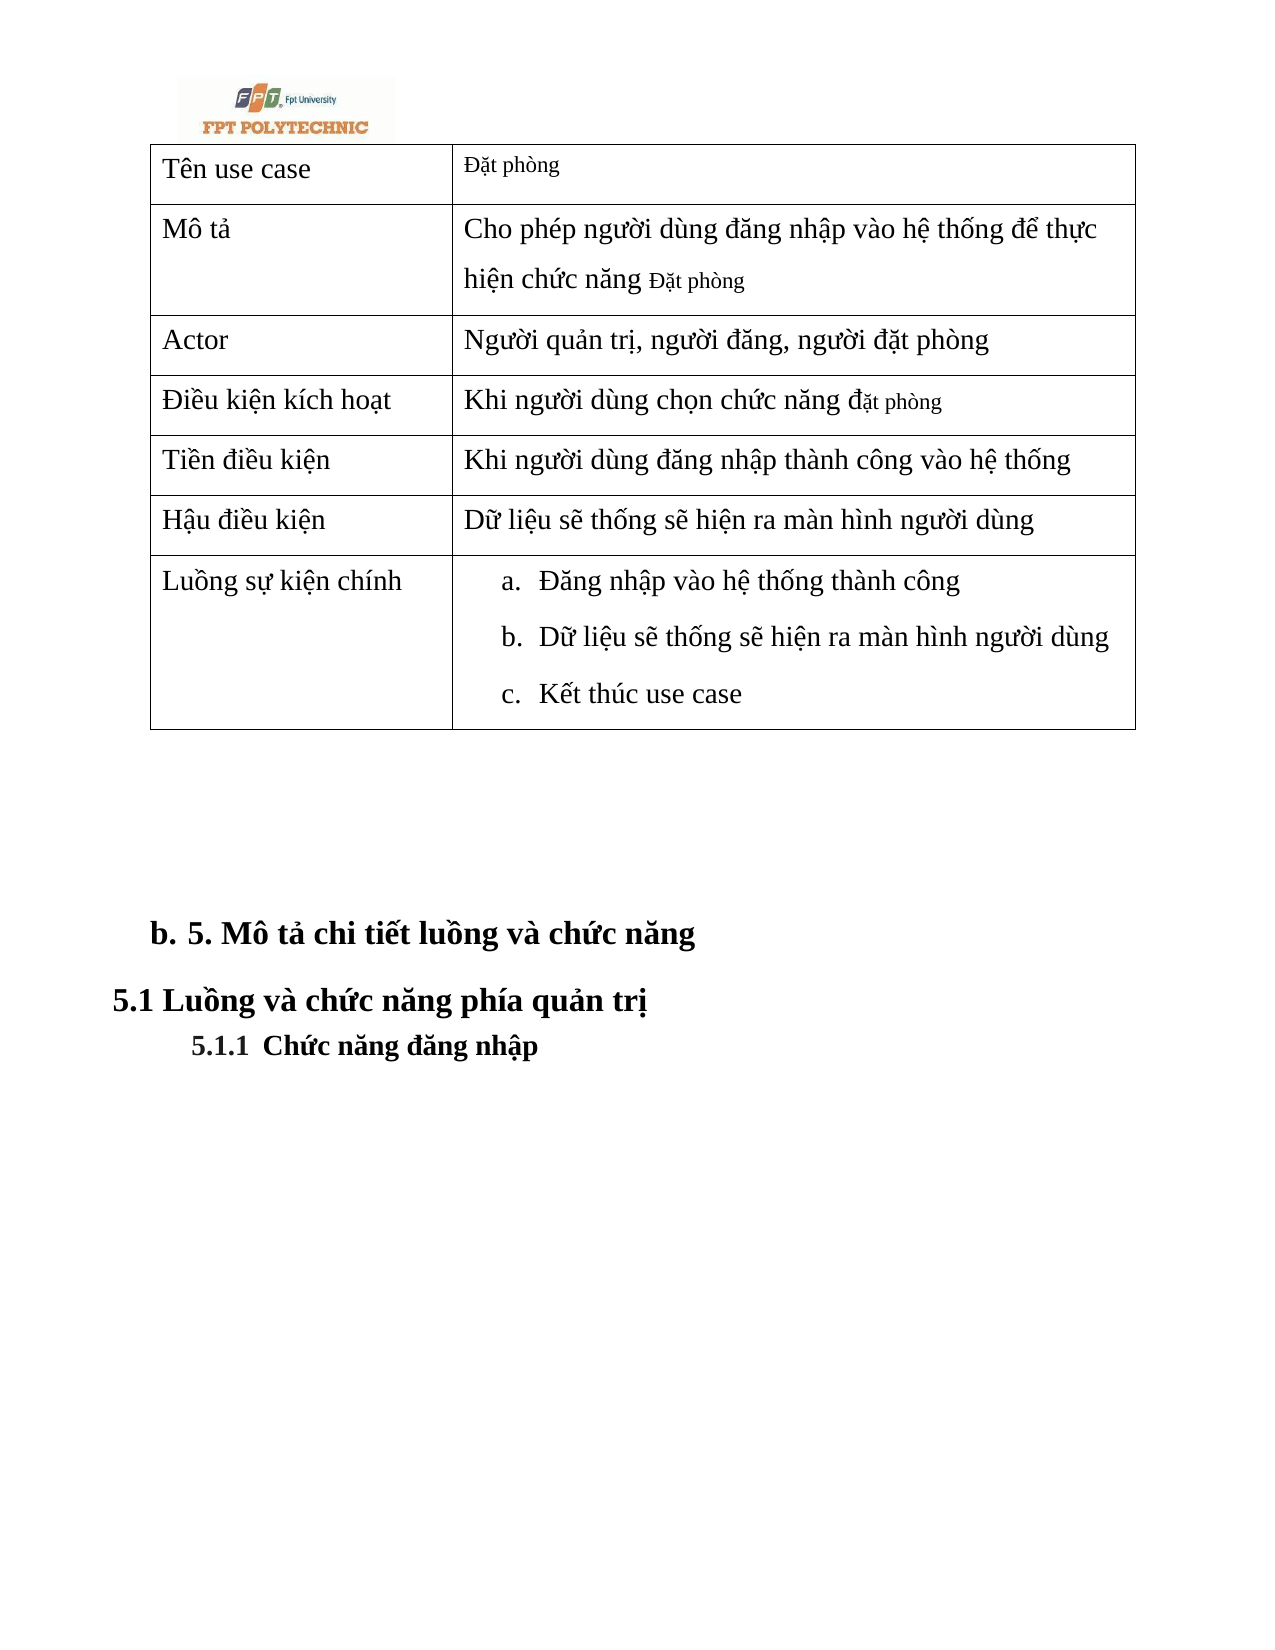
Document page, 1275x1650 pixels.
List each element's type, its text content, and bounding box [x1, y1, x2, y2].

picture [177, 75, 395, 144]
table_cell Dữ liệu sẽ thống sẽ hiện ra màn hình người dùng [453, 496, 1135, 555]
subtitle 5.1 Luồng và chức năng phía quản trị [112, 980, 1198, 1018]
table_cell Khi người dùng đăng nhập thành công vào hệ thống [453, 436, 1135, 495]
table_cell Đăng nhập vào hệ thống thành công Dữ liệu sẽ thống sẽ hiện ra màn hình người dùng Kết thúc use case [453, 556, 1135, 729]
table_cell Tên use case [151, 145, 452, 204]
table_cell Khi người dùng chọn chức năng đặt phòng [453, 376, 1135, 435]
table_cell Actor [151, 316, 452, 375]
table_cell Người quản trị, người đăng, người đặt phòng [453, 316, 1135, 375]
table_cell Đặt phòng [453, 145, 1135, 204]
table_cell Hậu điều kiện [151, 496, 452, 555]
table_cell Cho phép người dùng đăng nhập vào hệ thống để thực hiện chức năng Đặt phòng [453, 205, 1135, 314]
table_cell Tiền điều kiện [151, 436, 452, 495]
table_cell Mô tả [151, 205, 452, 314]
subtitle Chức năng đăng nhập [191, 1028, 1198, 1061]
table_cell Điều kiện kích hoạt [151, 376, 452, 435]
table_cell Luồng sự kiện chính [151, 556, 452, 729]
subtitle 5. Mô tả chi tiết luồng và chức năng [150, 914, 1198, 952]
